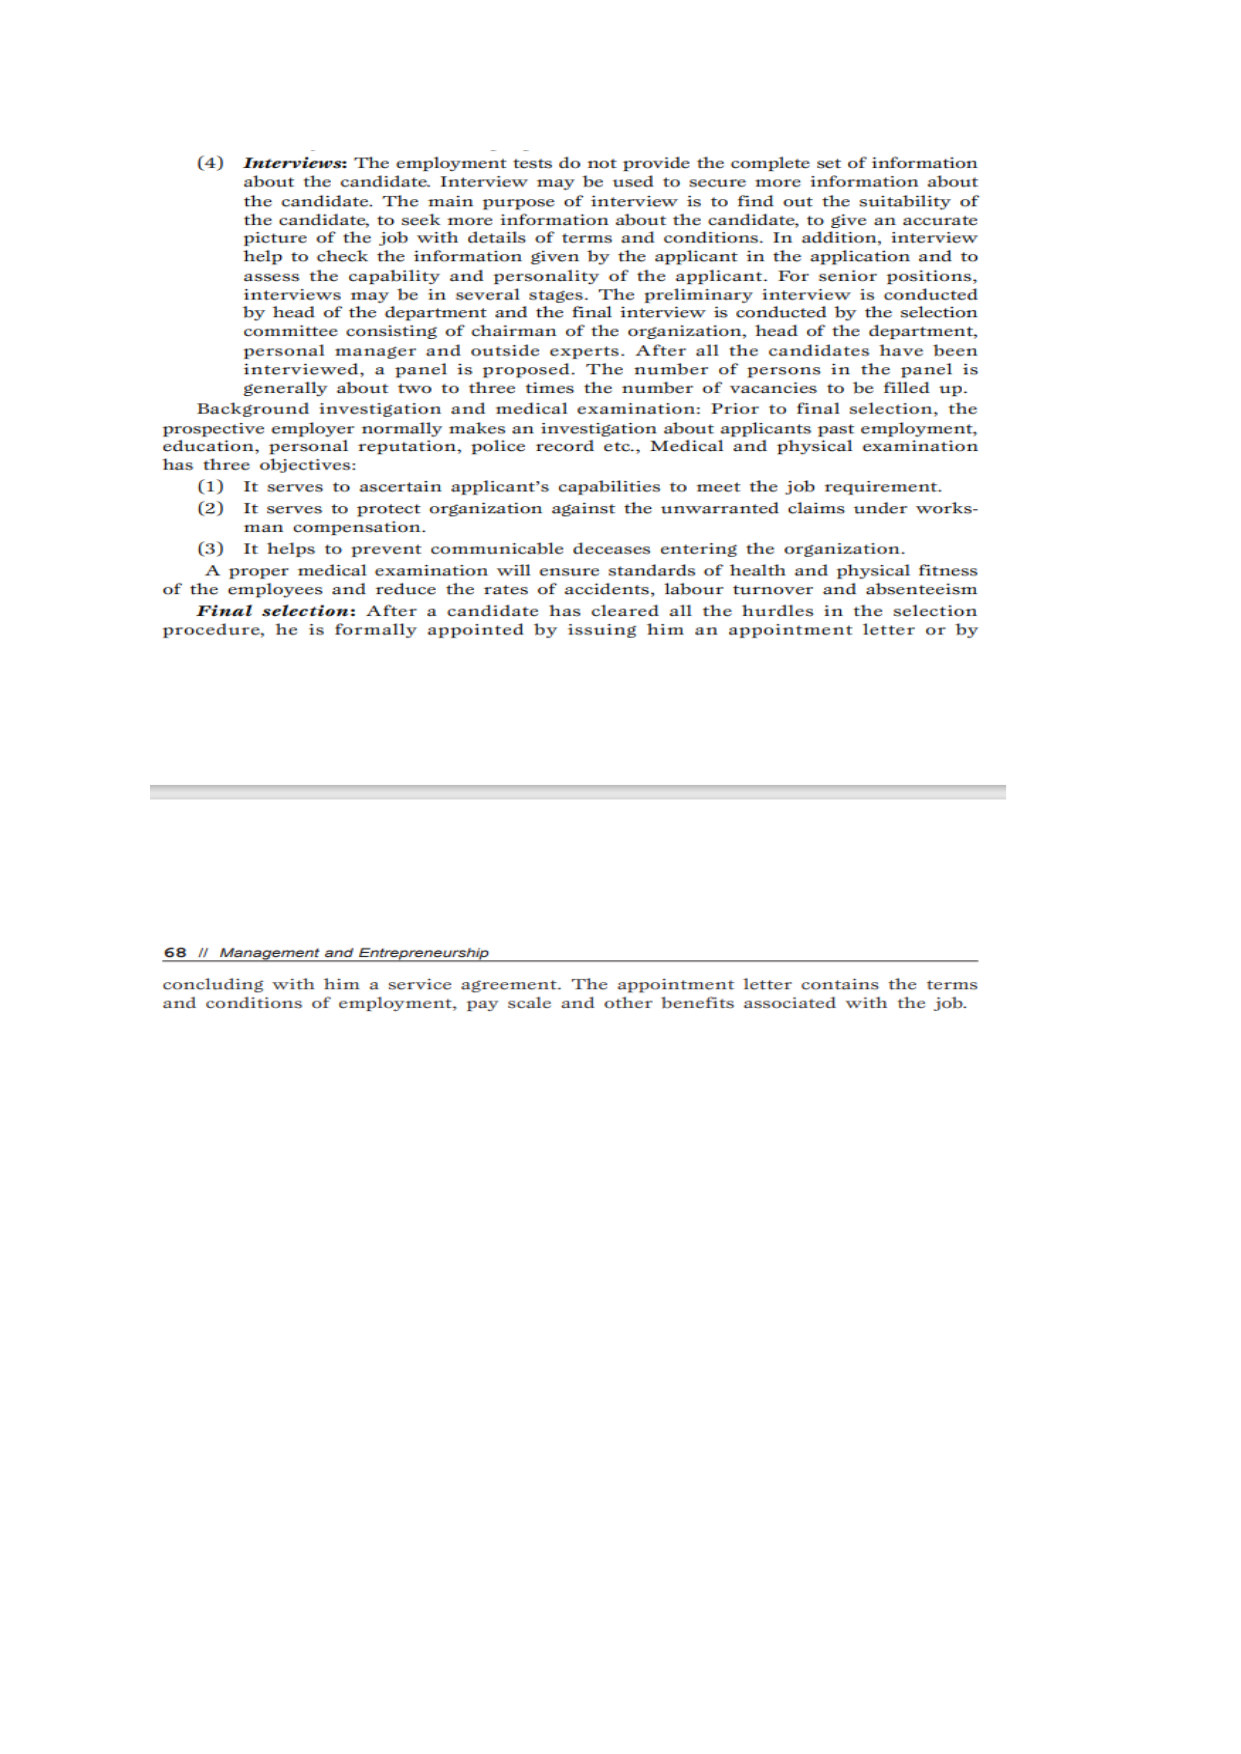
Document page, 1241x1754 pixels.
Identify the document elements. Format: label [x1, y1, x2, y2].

picture [150, 150, 1007, 1020]
